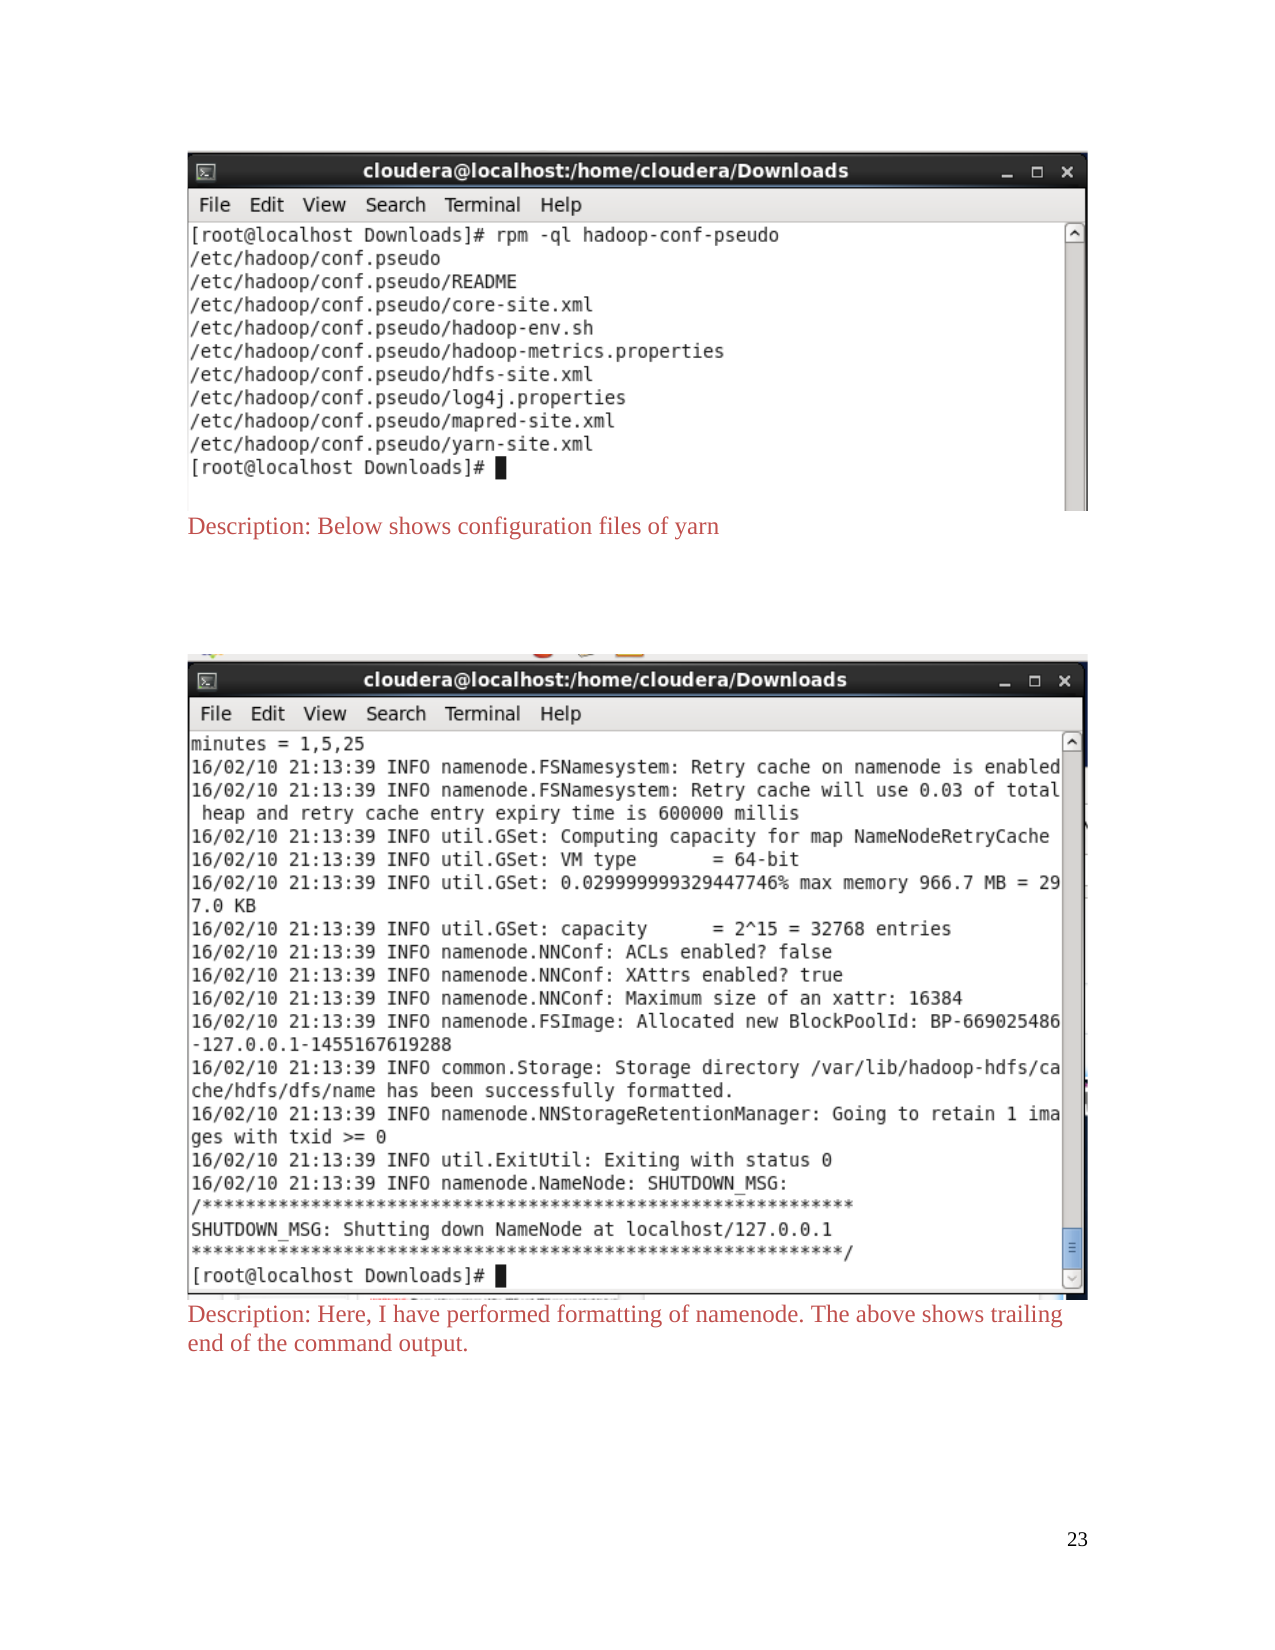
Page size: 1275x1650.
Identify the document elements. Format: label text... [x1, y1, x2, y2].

picture [187, 654, 1088, 1300]
picture [187, 150, 1088, 511]
text Description: Below shows configuration files of yarn [187, 511, 1087, 540]
text Description: Here, I have performed formatting of namenode. The above shows trailing end of the command output. [187, 1300, 1087, 1357]
